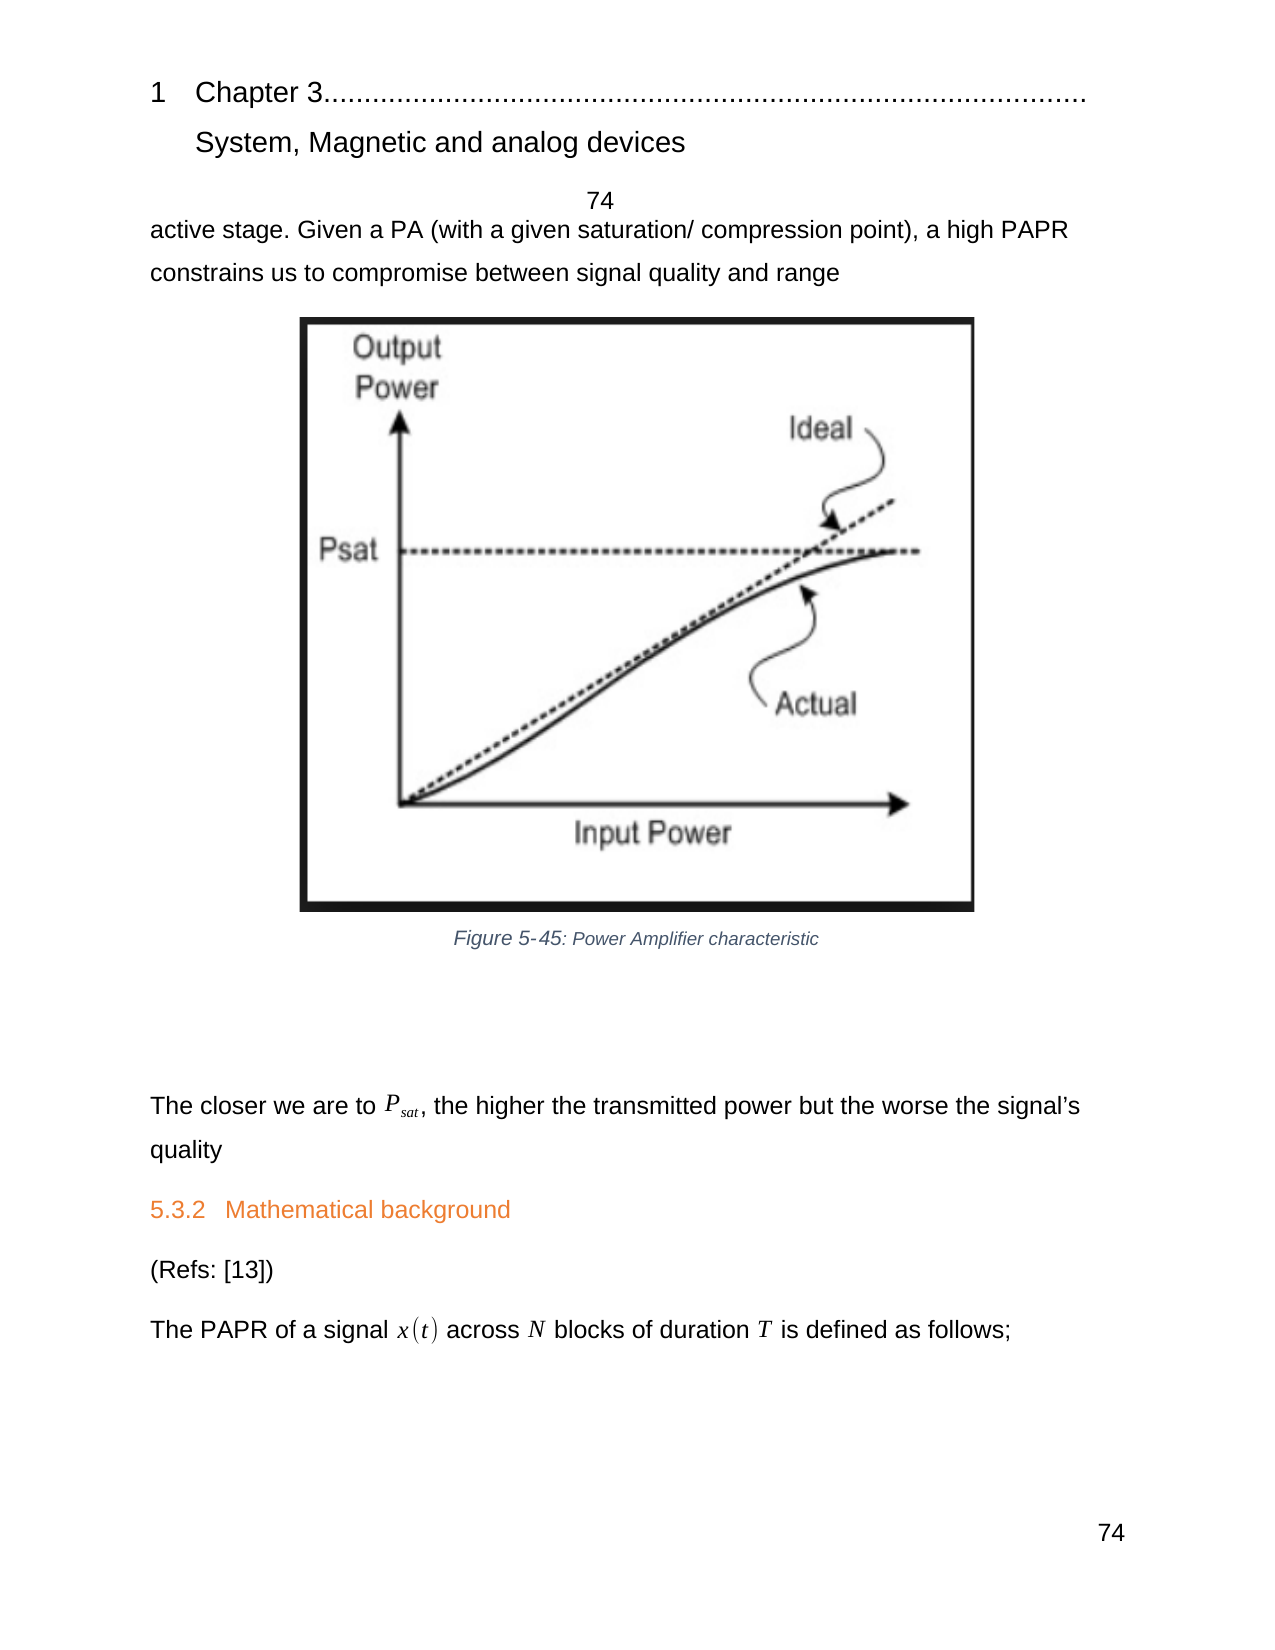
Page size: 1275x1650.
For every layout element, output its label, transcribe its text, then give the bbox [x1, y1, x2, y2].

table_header [150, 318, 1124, 925]
picture [299, 317, 975, 912]
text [150, 215, 1125, 287]
text The PAPR of a signal across blocks of duration is defined as follows; [150, 1315, 1125, 1345]
text (Refs: ) [150, 1255, 1125, 1284]
subtitle Mathematical background [150, 1195, 1125, 1224]
text The closer we are to , the higher the transmitted power but the worse the signal’s quality [150, 1090, 1125, 1164]
